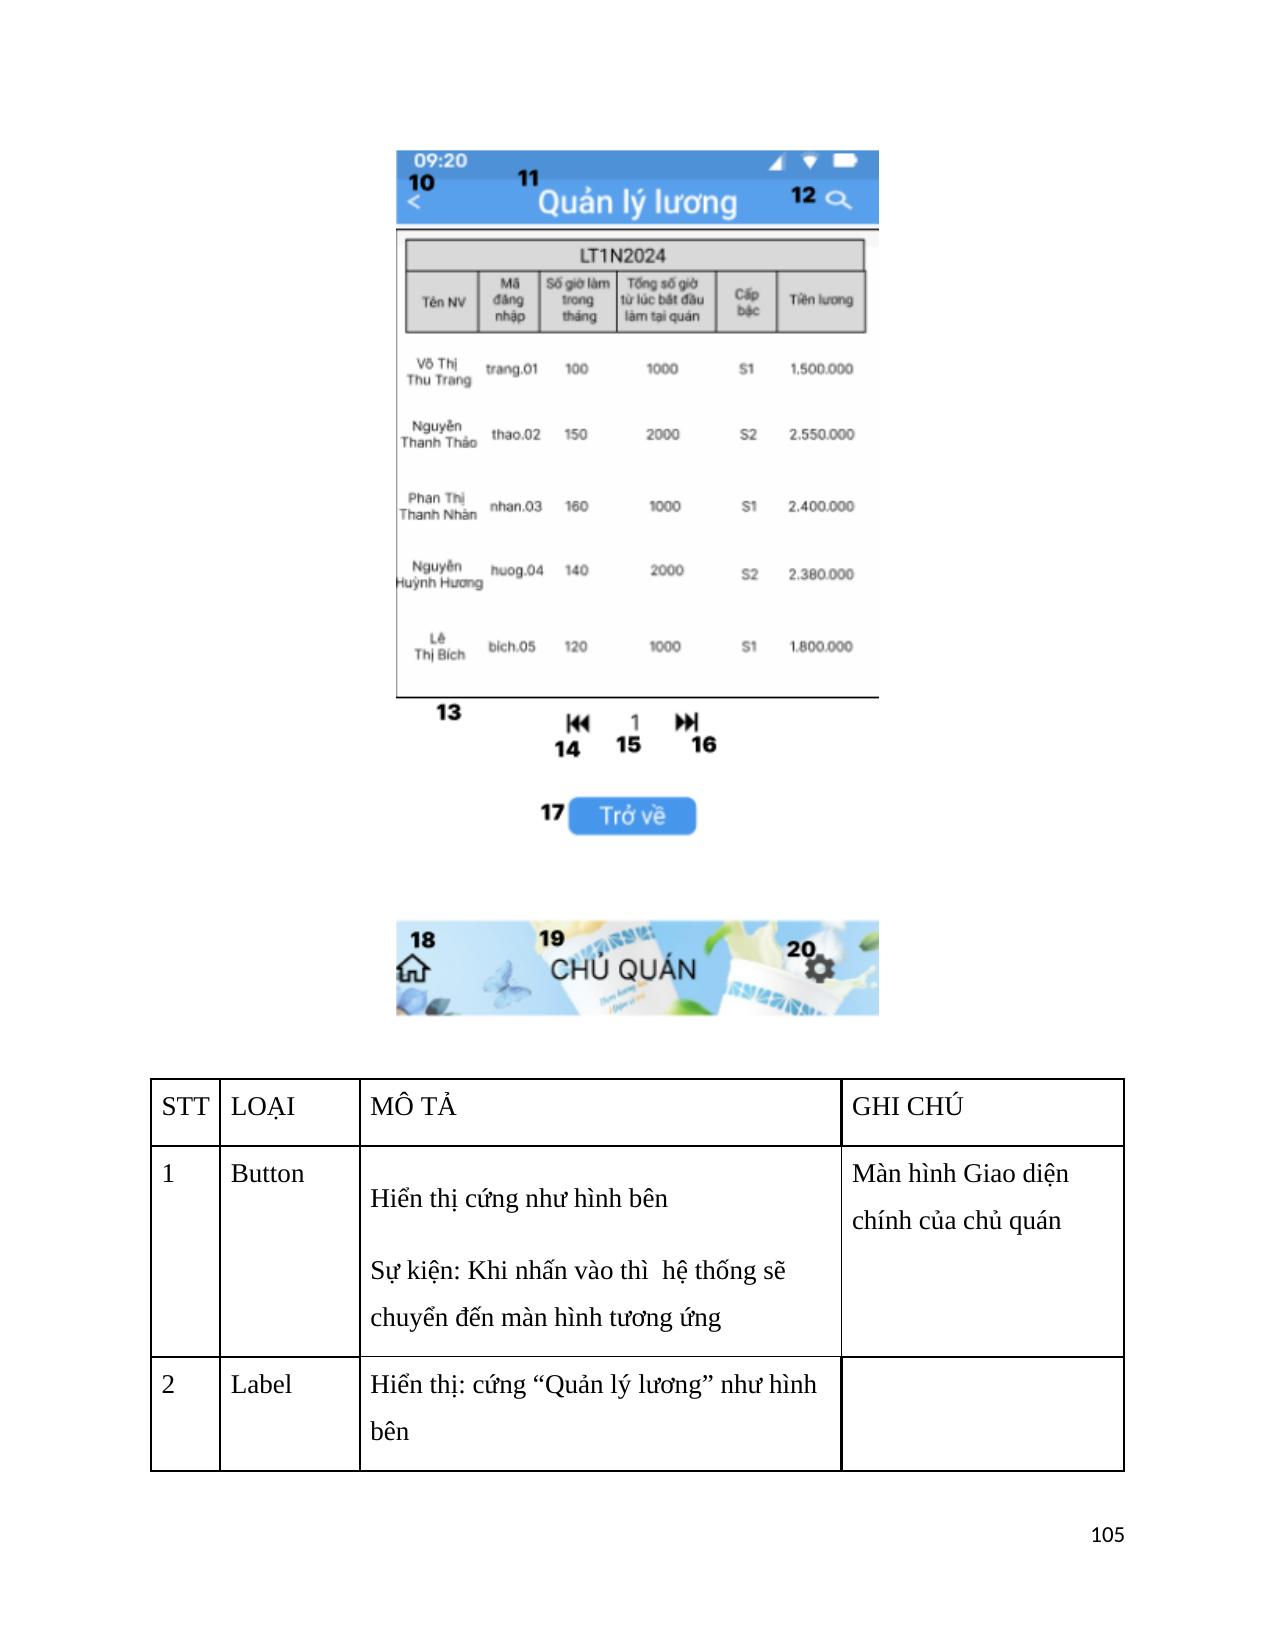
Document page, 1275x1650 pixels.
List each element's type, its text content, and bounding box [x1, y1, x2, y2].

picture [396, 150, 879, 1018]
table_cell Label [221, 1358, 359, 1469]
table_cell Màn hình Giao diện chính của chủ quán [842, 1147, 1123, 1356]
table_cell Button [221, 1147, 359, 1356]
table_cell Hiển thị cứng như hình bên Sự kiện: Khi nhấn vào thì hệ thống sẽ chuyển đến màn hình tương ứng [361, 1147, 841, 1356]
table_cell [843, 1358, 1123, 1469]
table_cell 1 [152, 1147, 219, 1356]
table_header LOẠI [221, 1080, 359, 1145]
table_header STT [152, 1080, 219, 1145]
table_cell Hiển thị: cứng “Quản lý lương” như hình bên [361, 1357, 840, 1469]
table_header GHI CHÚ [843, 1080, 1123, 1145]
table_header MÔ TẢ [361, 1080, 840, 1145]
table_cell 2 [152, 1358, 219, 1469]
